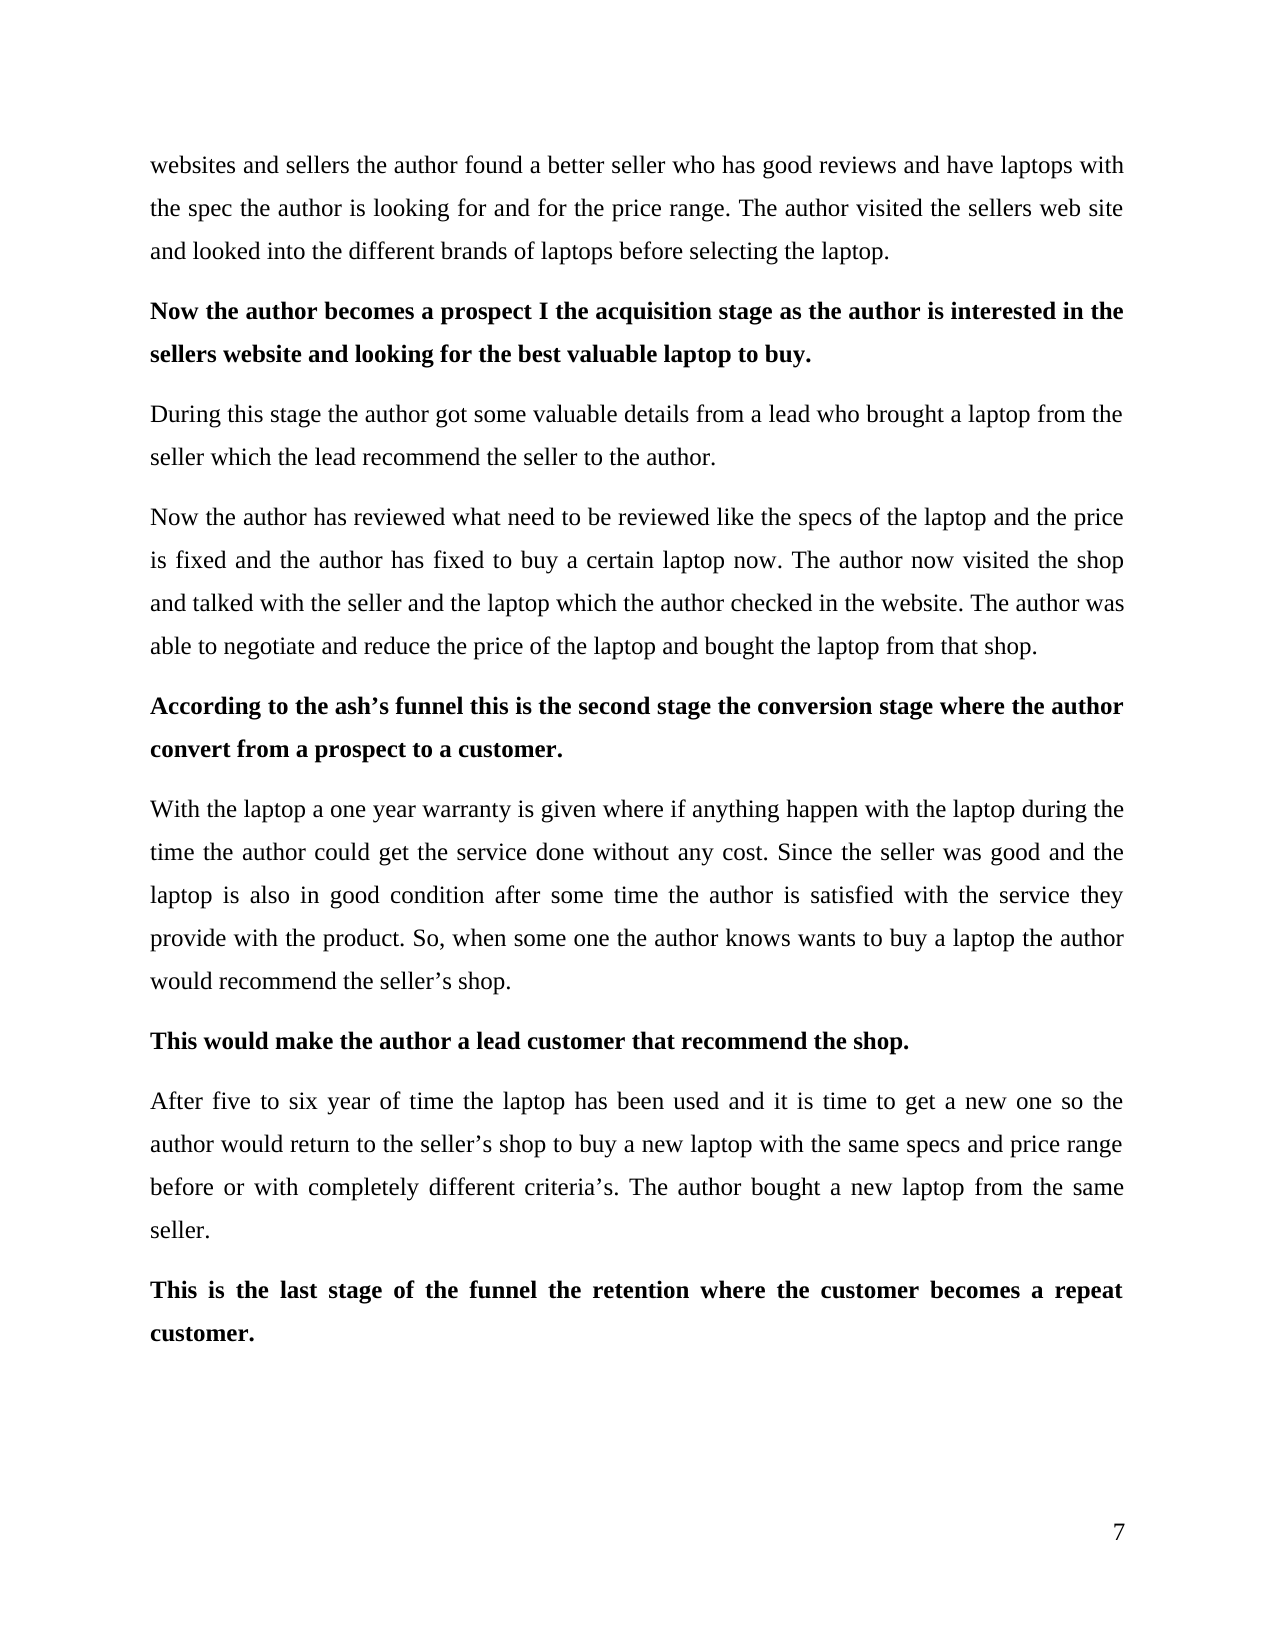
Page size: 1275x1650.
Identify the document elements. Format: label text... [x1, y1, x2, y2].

text Now the author has reviewed what need to be reviewed like the specs of the laptop and the price is fixed and the author has fixed to buy a certain laptop now. The author now visited the shop and talked with the seller and the laptop which the author checked in the website. The author was able to negotiate and reduce the price of the laptop and bought the laptop from that shop. [150, 502, 1125, 660]
text This is the last stage of the funnel the retention where the customer becomes a repeat customer. [150, 1275, 1125, 1347]
text With the laptop a one year warranty is given where if anything happen with the laptop during the time the author could get the service done without any cost. Since the seller was good and the laptop is also in good condition after some time the author is satisfied with the service they provide with the product. So, when some one the author knows wants to buy a laptop the author would recommend the seller’s shop. [150, 794, 1125, 995]
text According to the ash’s funnel this is the second stage the conversion stage where the author convert from a prospect to a customer. [150, 691, 1125, 763]
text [150, 150, 1125, 265]
text After five to six year of time the laptop has been used and it is time to get a new one so the author would return to the seller’s shop to buy a new laptop with the same specs and price range before or with completely different criteria’s. The author bought a new laptop from the same seller. [150, 1086, 1125, 1244]
text Now the author becomes a prospect I the acquisition stage as the author is interested in the sellers website and looking for the best valuable laptop to buy. [150, 296, 1125, 368]
text During this stage the author got some valuable details from a lead who brought a laptop from the seller which the lead recommend the seller to the author. [150, 399, 1125, 471]
text This would make the author a lead customer that recommend the shop. [150, 1026, 1125, 1055]
